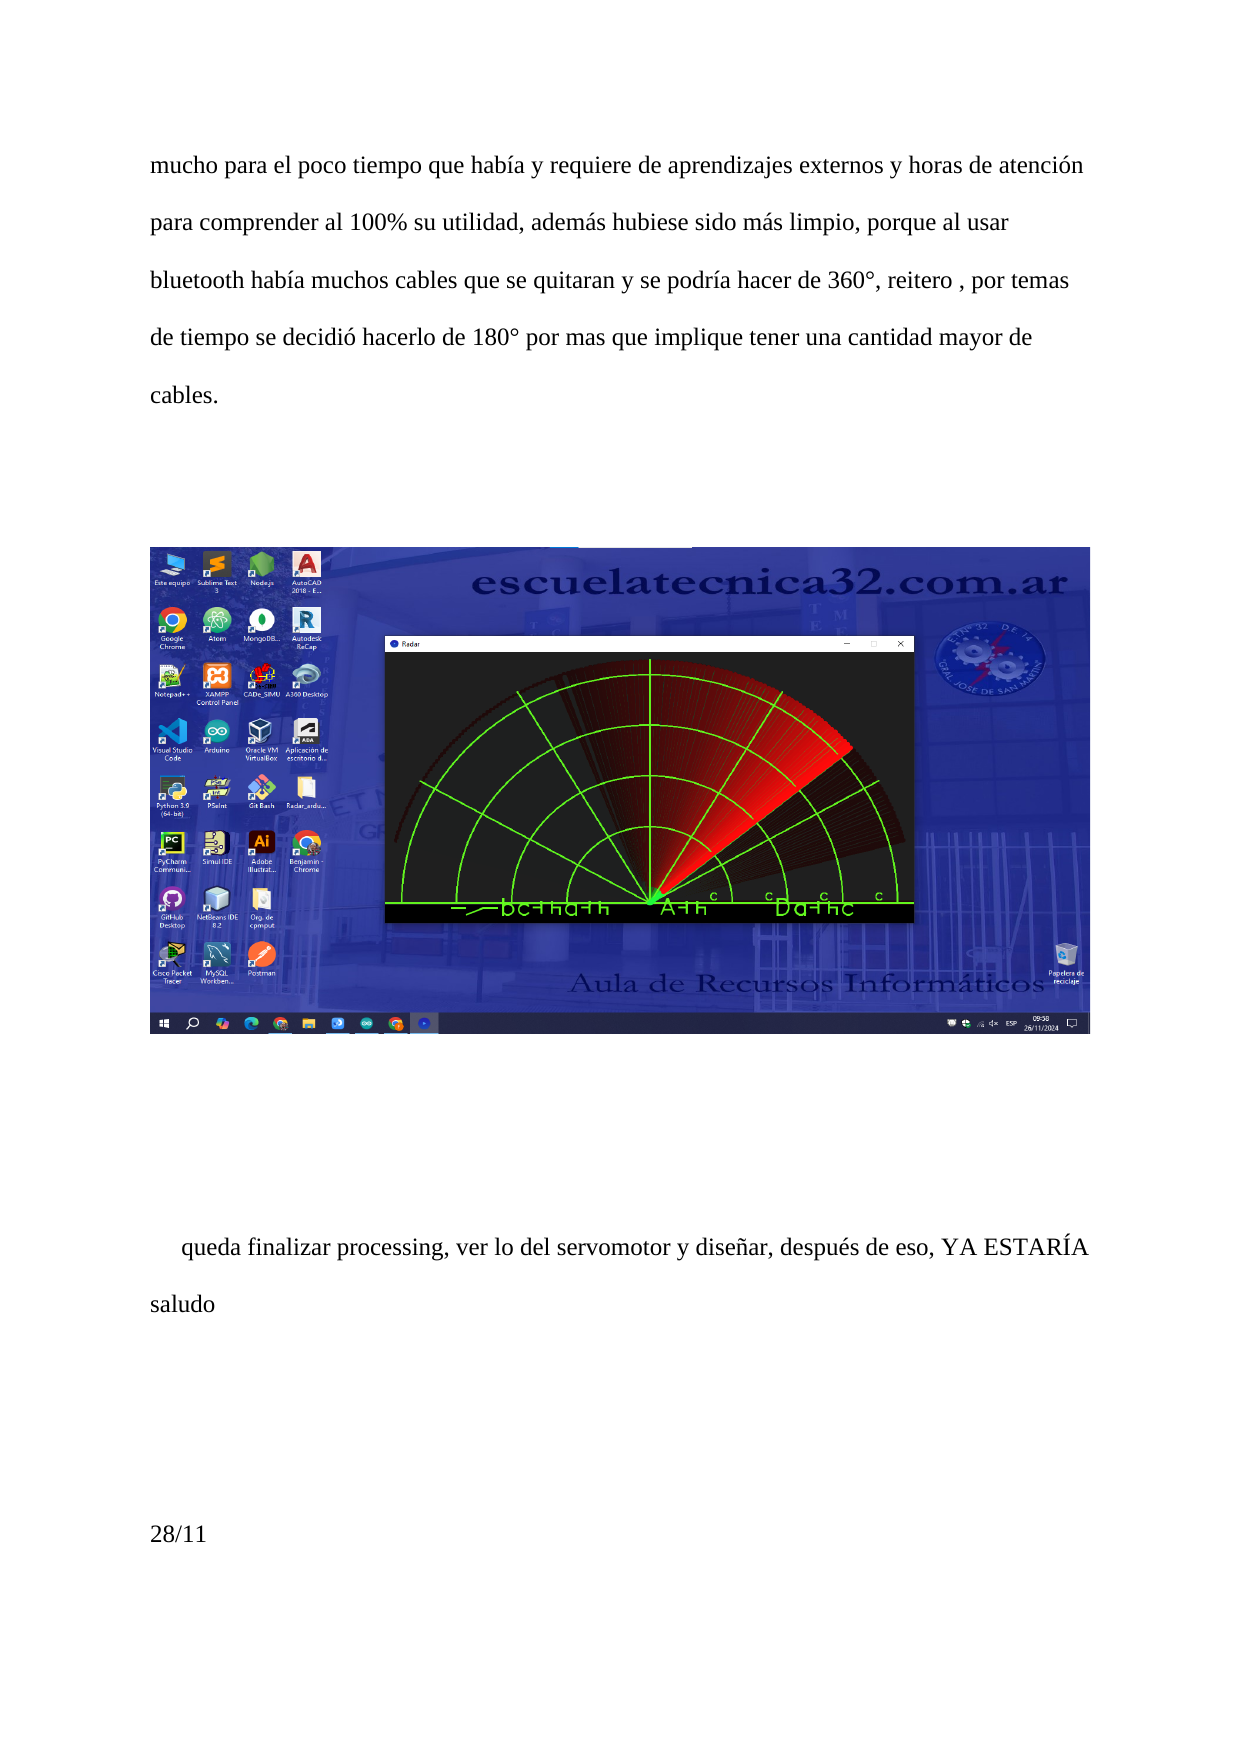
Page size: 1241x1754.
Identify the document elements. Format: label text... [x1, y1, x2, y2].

text saludo [150, 1289, 1090, 1318]
text queda finalizar processing, ver lo del servomotor y diseñar, después de eso, YA ESTARÍA [150, 1232, 1090, 1261]
picture [150, 547, 1091, 1034]
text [150, 150, 1090, 409]
text 28/11 [150, 1519, 1090, 1548]
